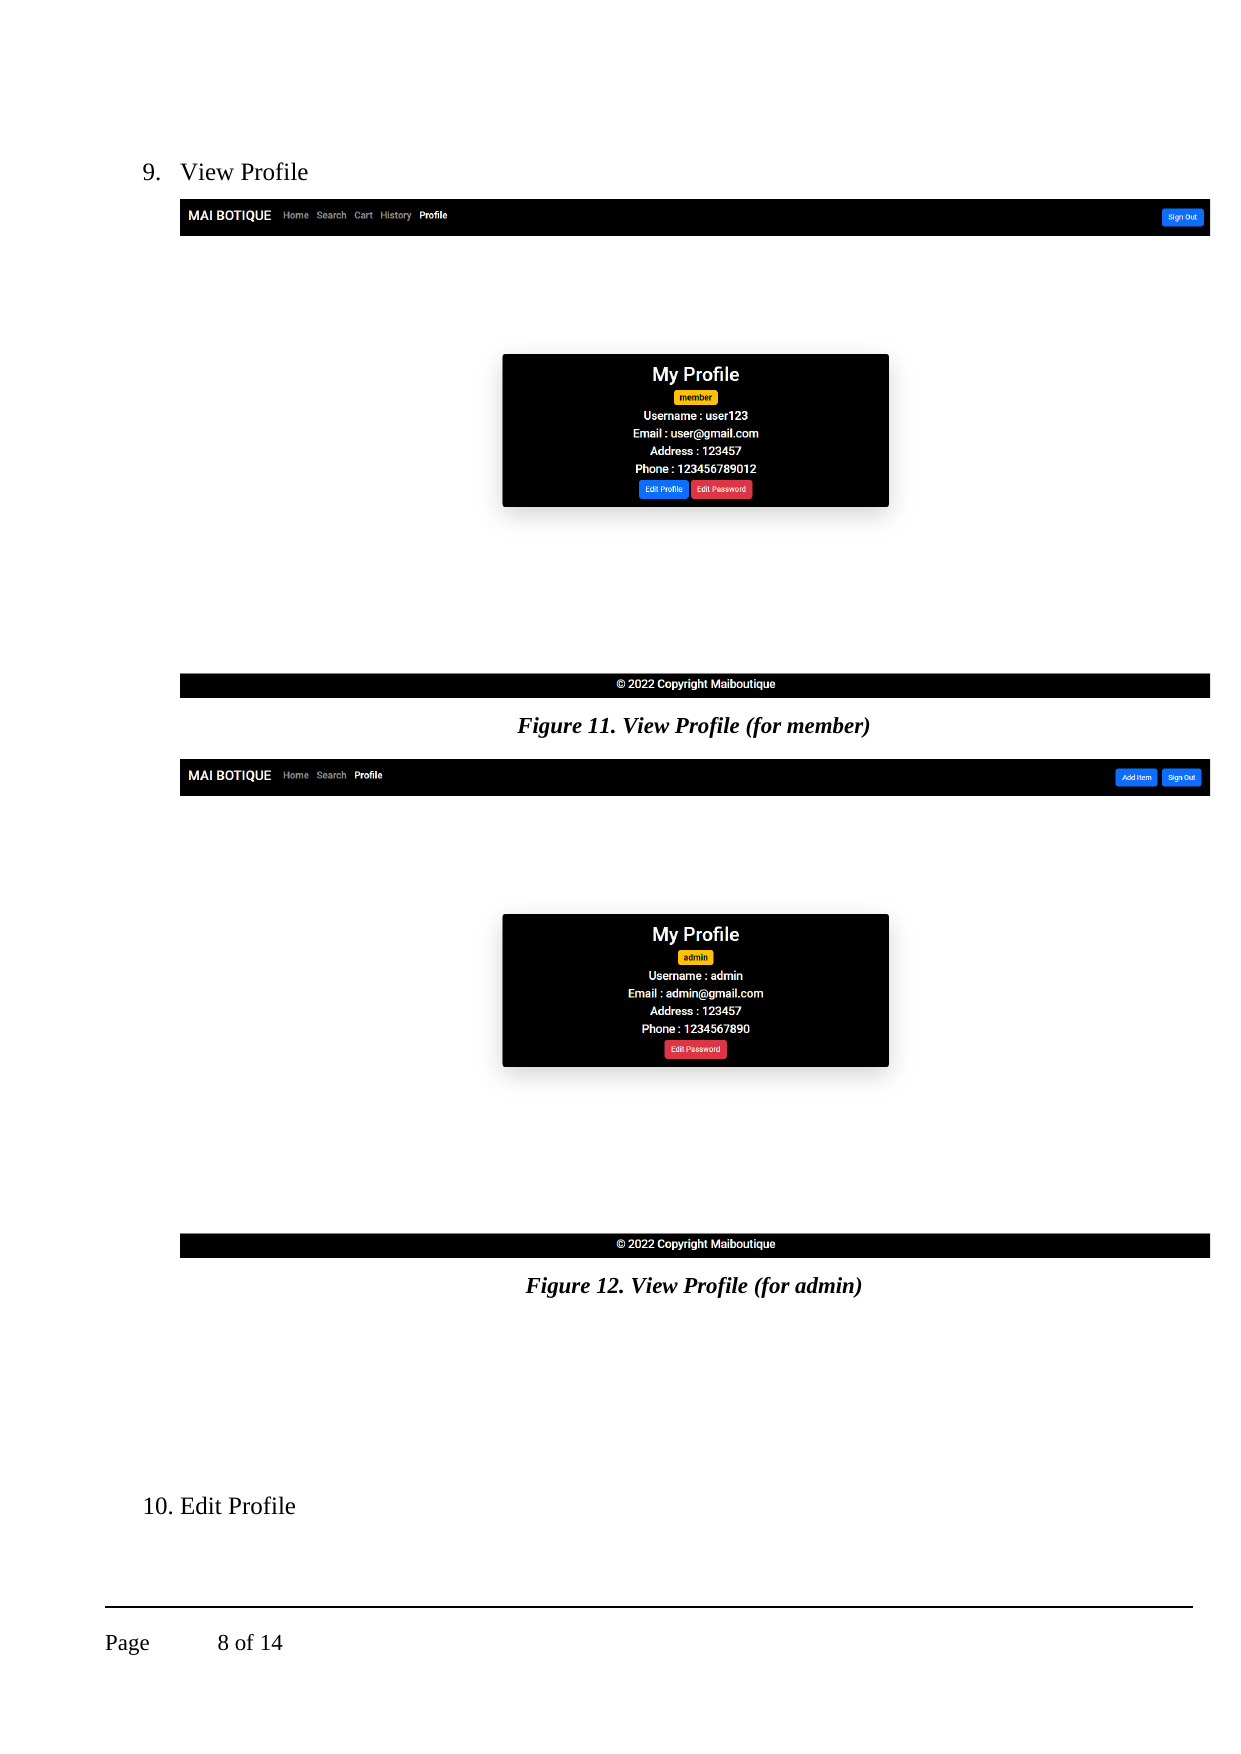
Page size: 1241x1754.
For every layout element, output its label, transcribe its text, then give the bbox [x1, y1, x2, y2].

picture [180, 759, 1211, 1258]
list Edit Profile [142, 1491, 1135, 1520]
picture [180, 199, 1211, 698]
list View Profile [142, 157, 1135, 185]
text Figure 12. View Profile (for admin) [180, 1272, 1135, 1298]
text Figure 11. View Profile (for member) [255, 712, 1135, 738]
